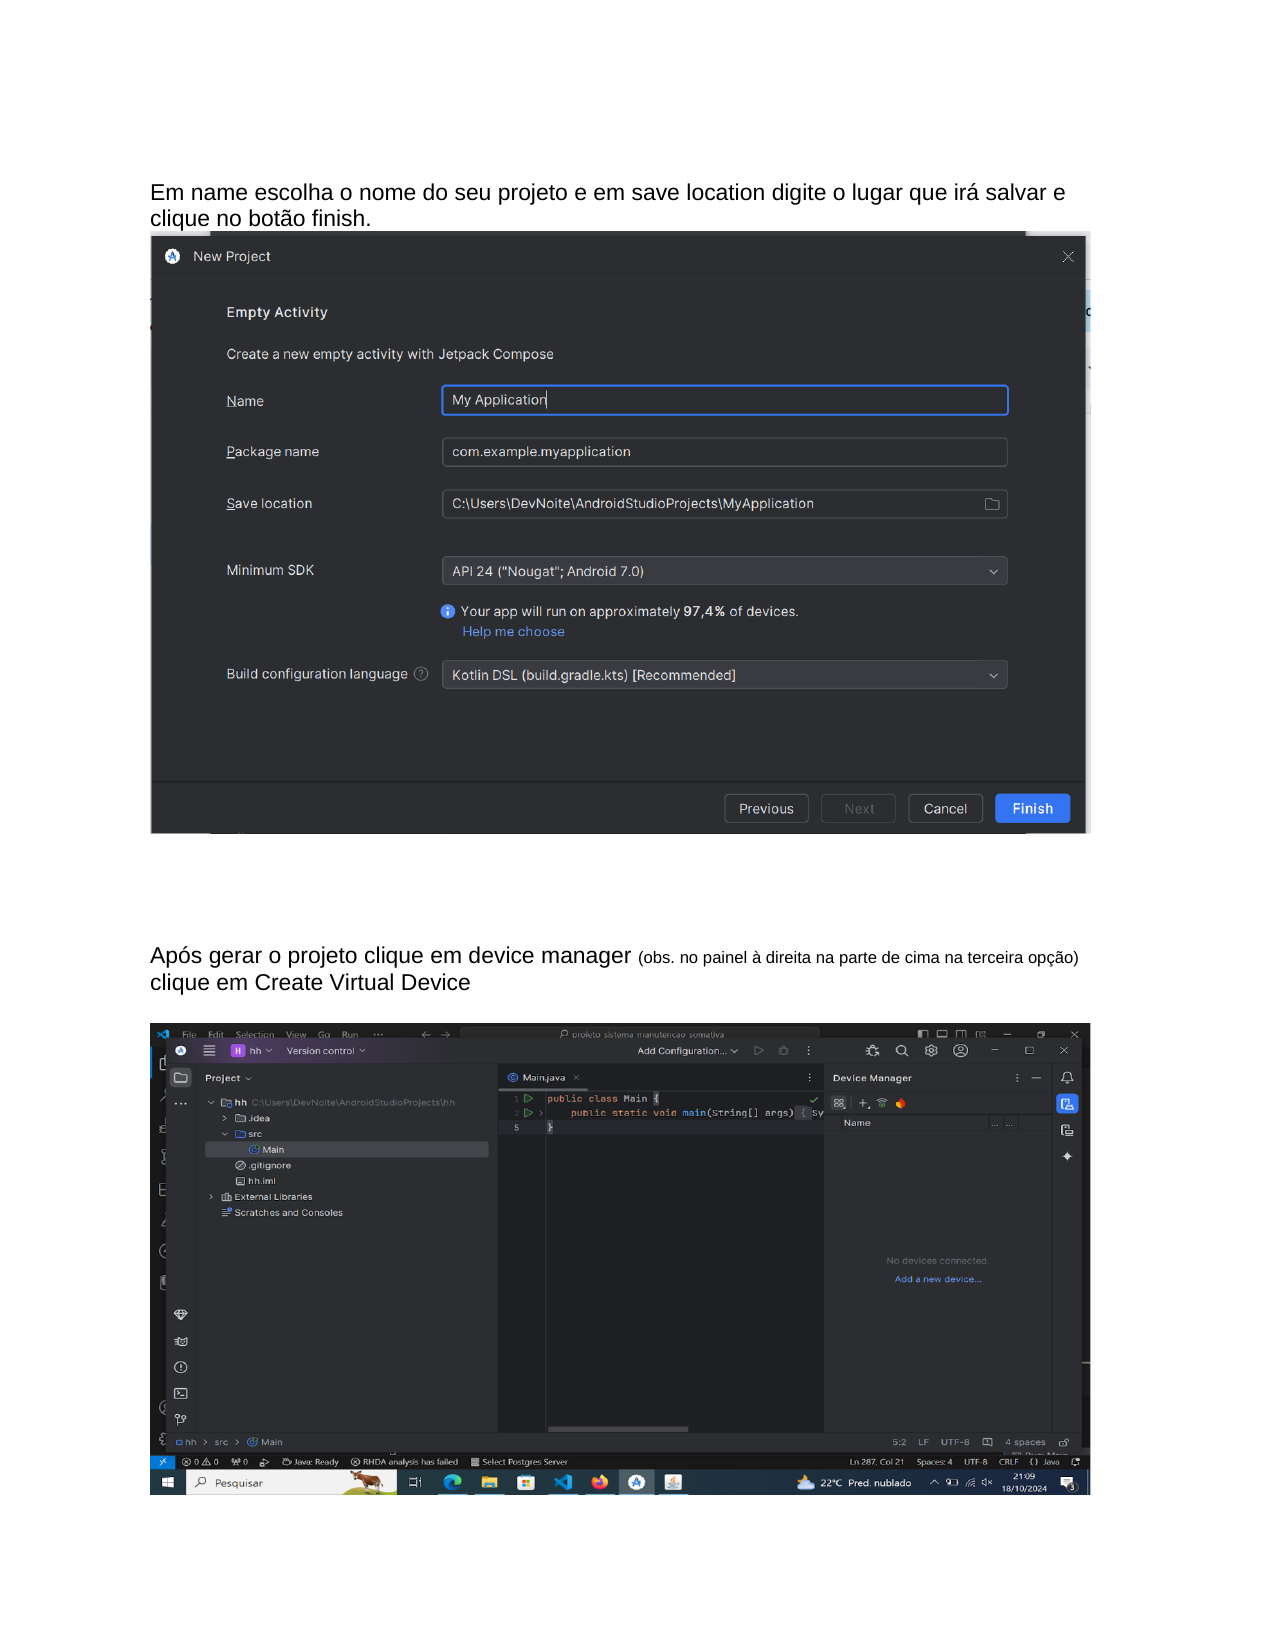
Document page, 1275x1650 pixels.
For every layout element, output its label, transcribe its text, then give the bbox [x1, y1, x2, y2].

picture [150, 1023, 1091, 1495]
text Em name escolha o nome do seu projeto e em save location digite o lugar que irá salvar e clique no botão finish. [150, 179, 1125, 231]
picture [150, 231, 1091, 834]
text Após gerar o projeto clique em device manager (obs. no painel à direita na parte de cima na terceira opção) [150, 942, 1125, 969]
text clique em Create Virtual Device [150, 969, 1125, 995]
